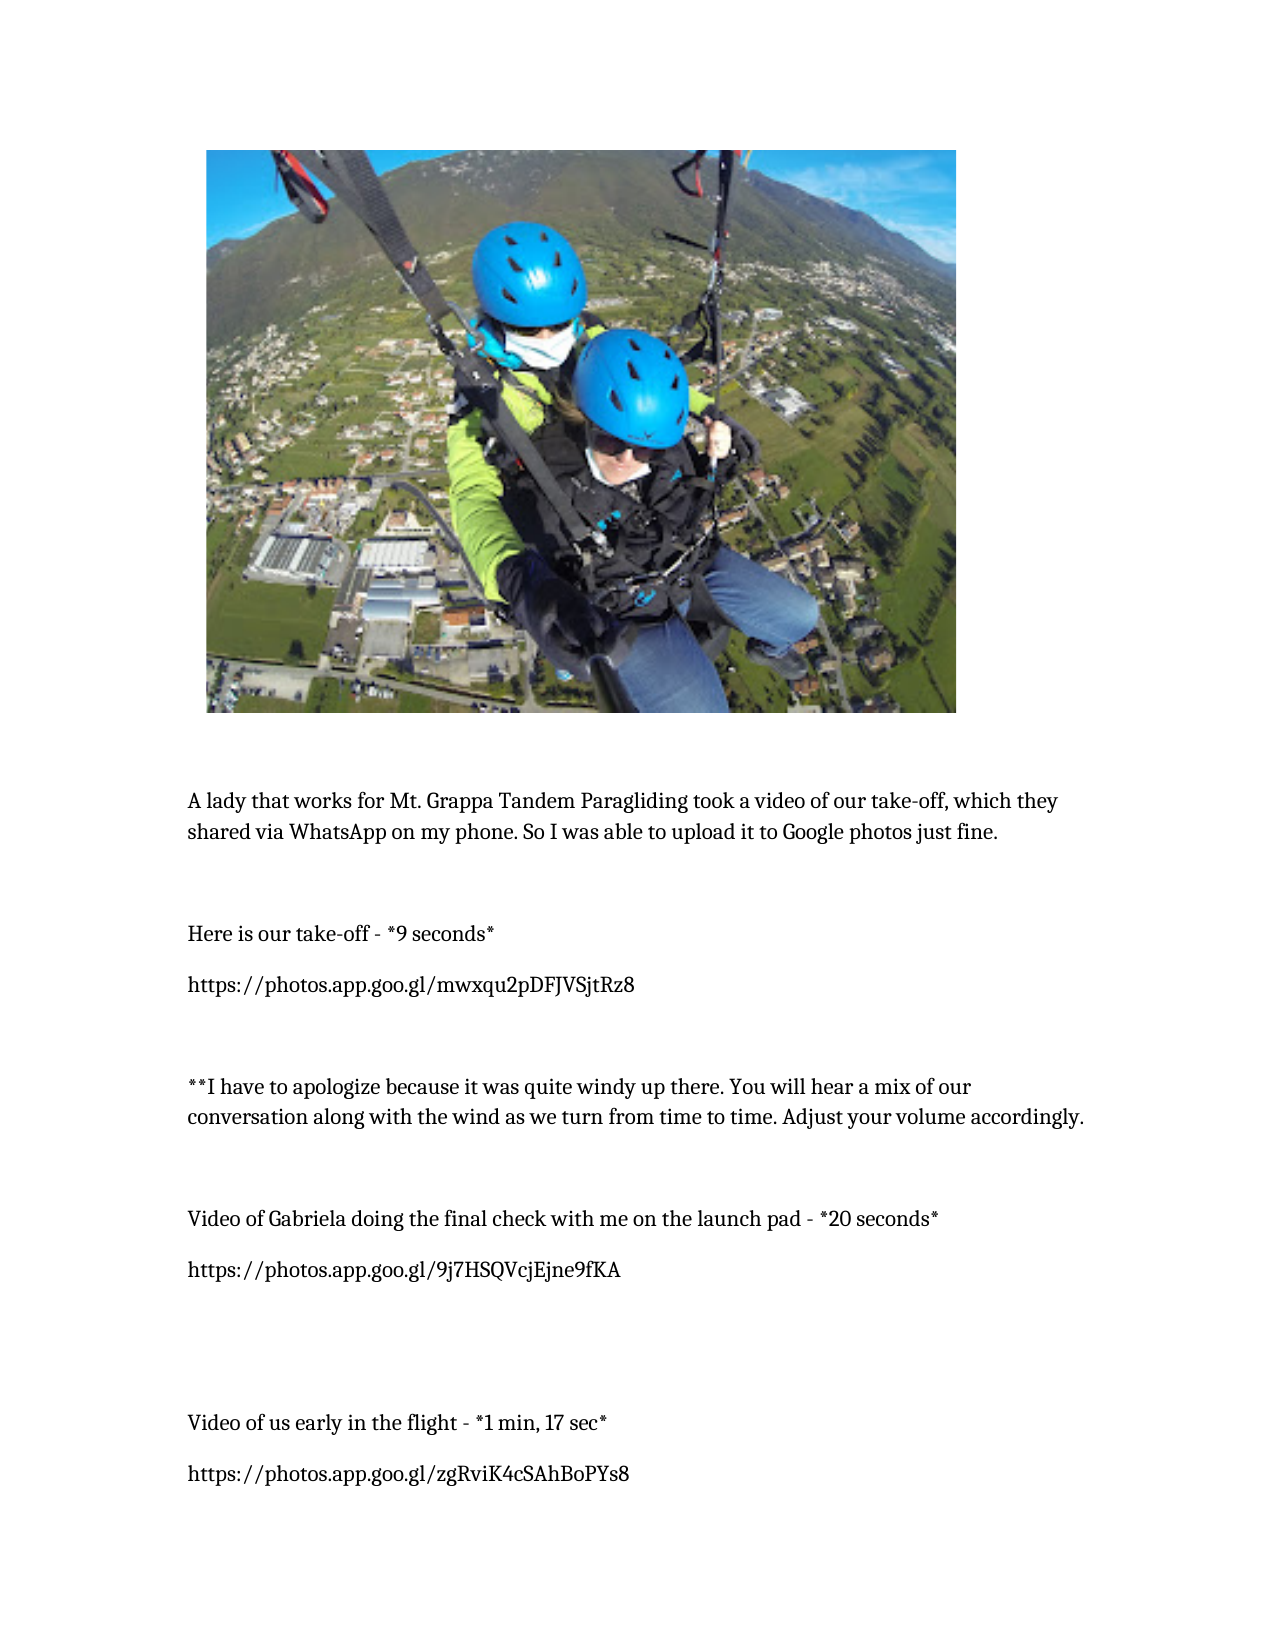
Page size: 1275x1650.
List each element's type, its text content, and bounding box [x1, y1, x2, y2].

text **I have to apologize because it was quite windy up there. You will hear a mix of our conversation along with the wind as we turn from time to time. Adjust your volume accordingly. [187, 1074, 1087, 1130]
text Video of us early in the flight - *1 min, 17 sec* [187, 1410, 1087, 1436]
text Video of Gabriela doing the final check with me on the launch pad - *20 seconds* [187, 1206, 1087, 1232]
text Here is our take-off - *9 seconds* [187, 921, 1087, 947]
text A lady that works for Mt. Grappa Tandem Paragliding took a video of our take-off, which they shared via WhatsApp on my phone. So I was able to upload it to Google photos just fine. [187, 788, 1087, 845]
text https://photos.app.goo.gl/9j7HSQVcjEjne9fKA [187, 1257, 1087, 1283]
text https://photos.app.goo.gl/zgRviK4cSAhBoPYs8 [187, 1461, 1087, 1487]
picture [206, 150, 957, 713]
text https://photos.app.goo.gl/mwxqu2pDFJVSjtRz8 [187, 972, 1087, 998]
